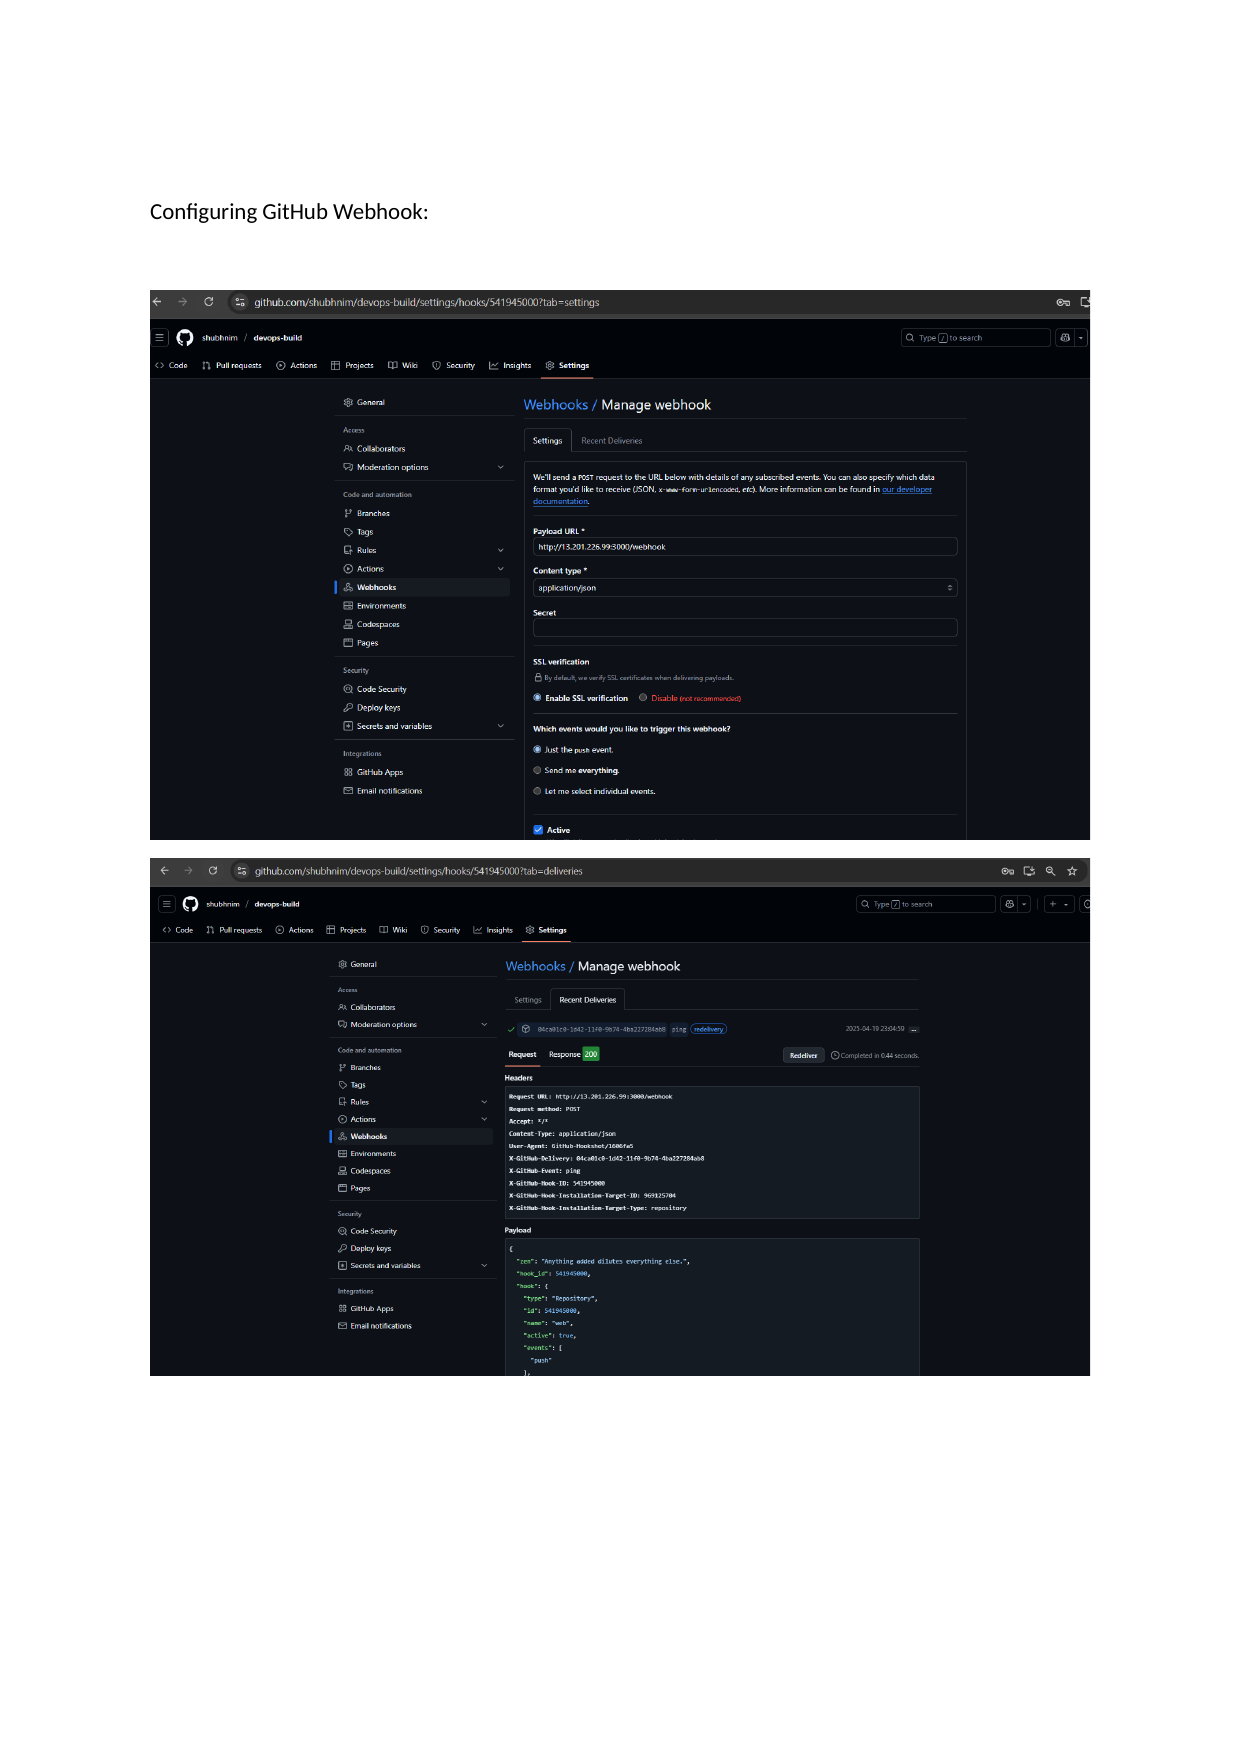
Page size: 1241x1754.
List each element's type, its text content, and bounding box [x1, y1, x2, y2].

picture [150, 290, 1091, 840]
picture [150, 858, 1091, 1376]
text Configuring GitHub Webhook: [150, 197, 1090, 225]
